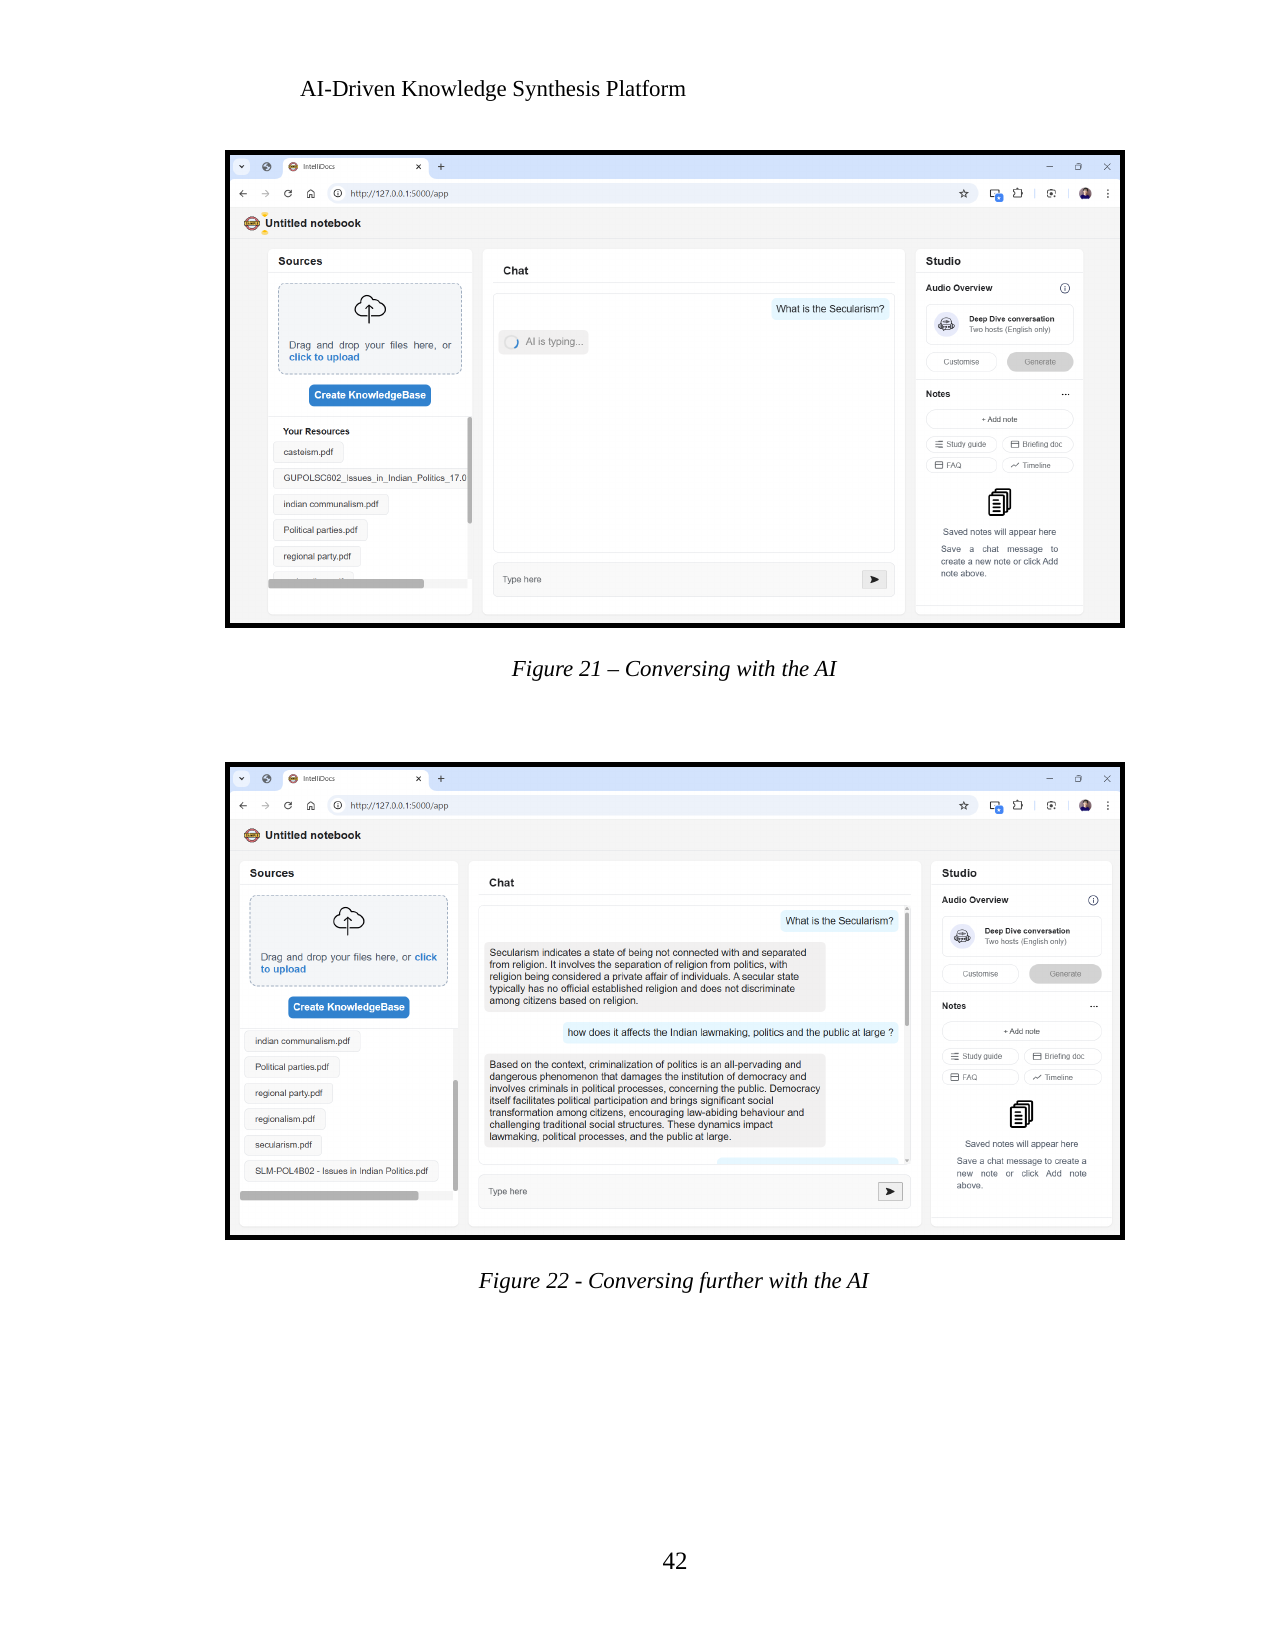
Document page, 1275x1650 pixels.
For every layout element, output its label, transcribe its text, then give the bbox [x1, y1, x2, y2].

picture [230, 767, 1120, 1235]
picture [230, 155, 1120, 623]
